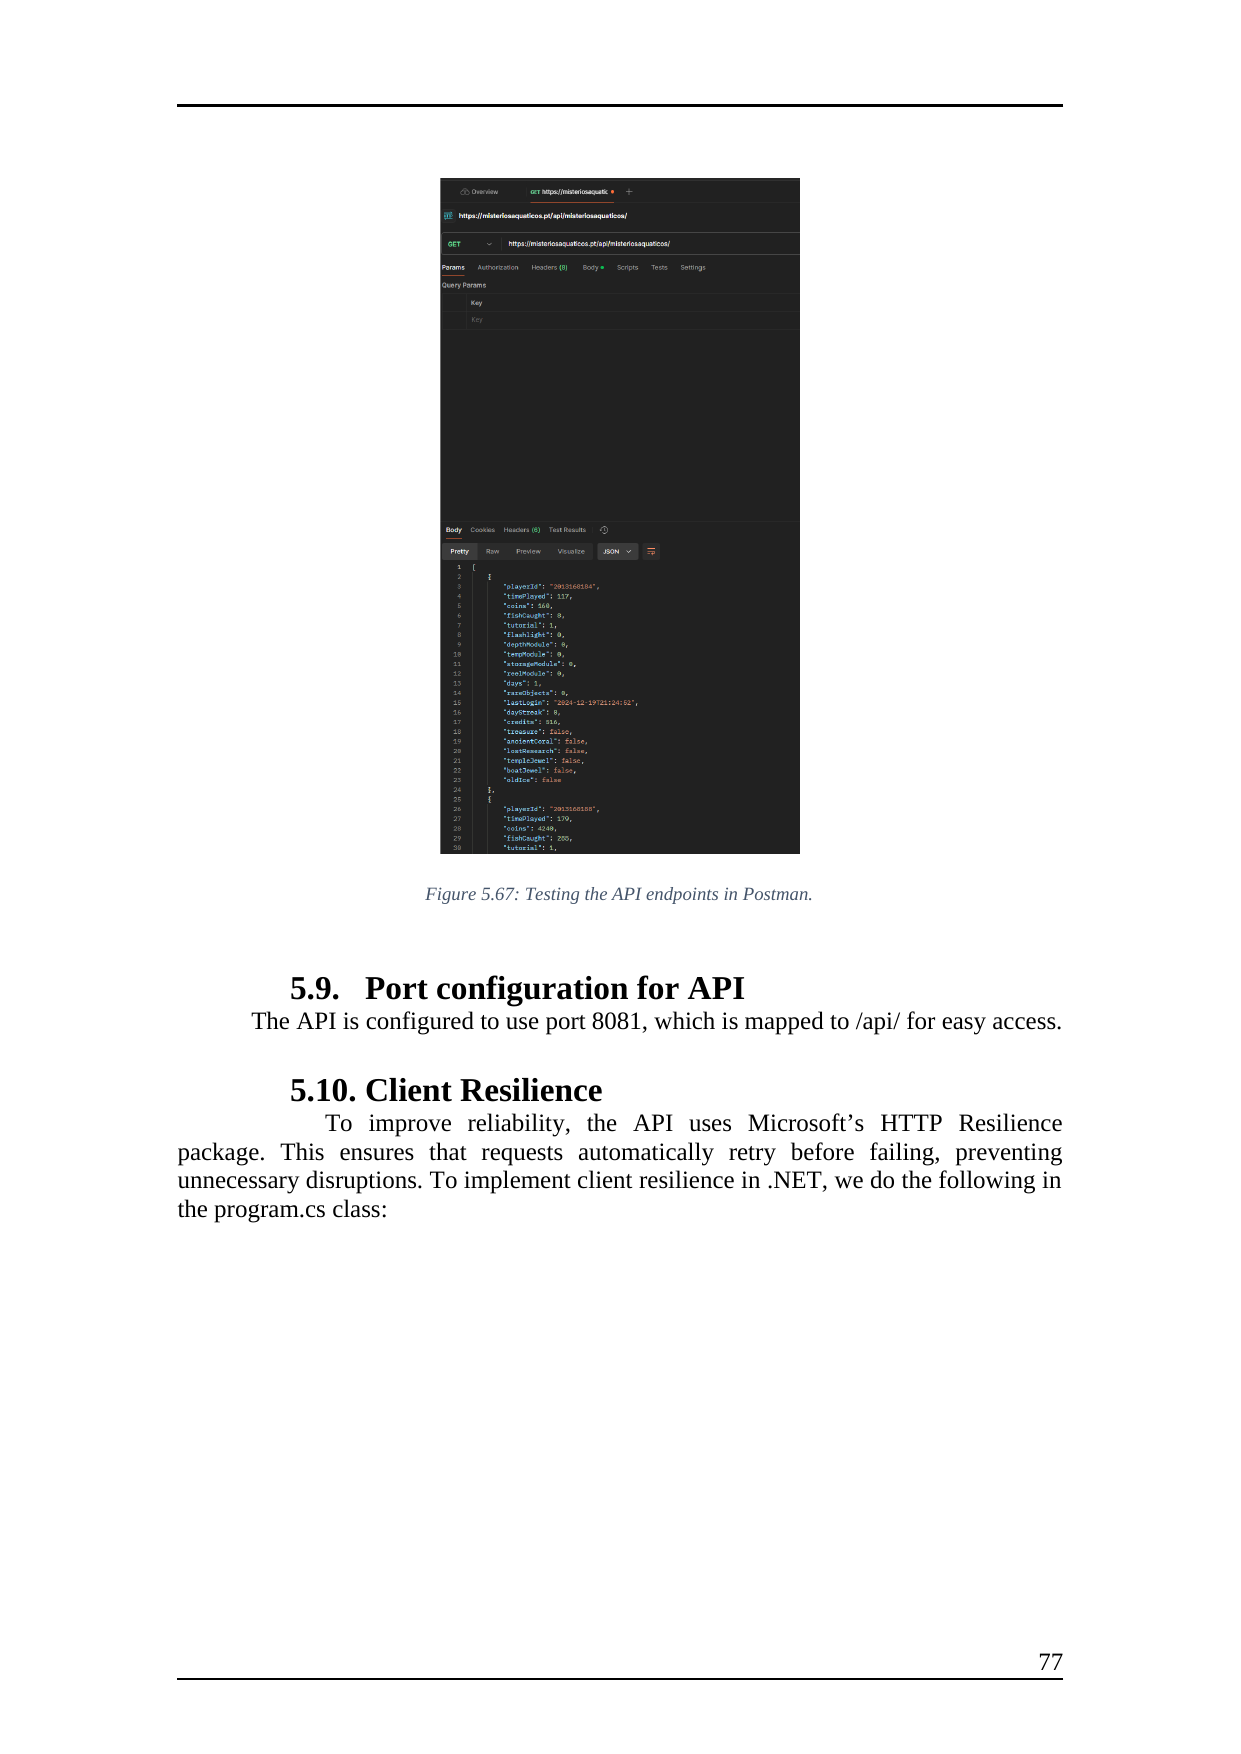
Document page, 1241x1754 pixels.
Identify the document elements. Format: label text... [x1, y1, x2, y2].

text The API is configured to use port 8081, which is mapped to /api/ for easy access. [177, 1006, 1063, 1035]
text To improve reliability, the API uses Microsoft’s HTTP Resilience package. This ensures that requests automatically retry before failing, preventing unnecessary disruptions. To implement client resilience in .NET, we do the following in the program.cs class: [177, 1108, 1063, 1223]
picture [440, 178, 800, 854]
subtitle Client Resilience [290, 1070, 1063, 1108]
subtitle Port configuration for API [290, 968, 1063, 1006]
